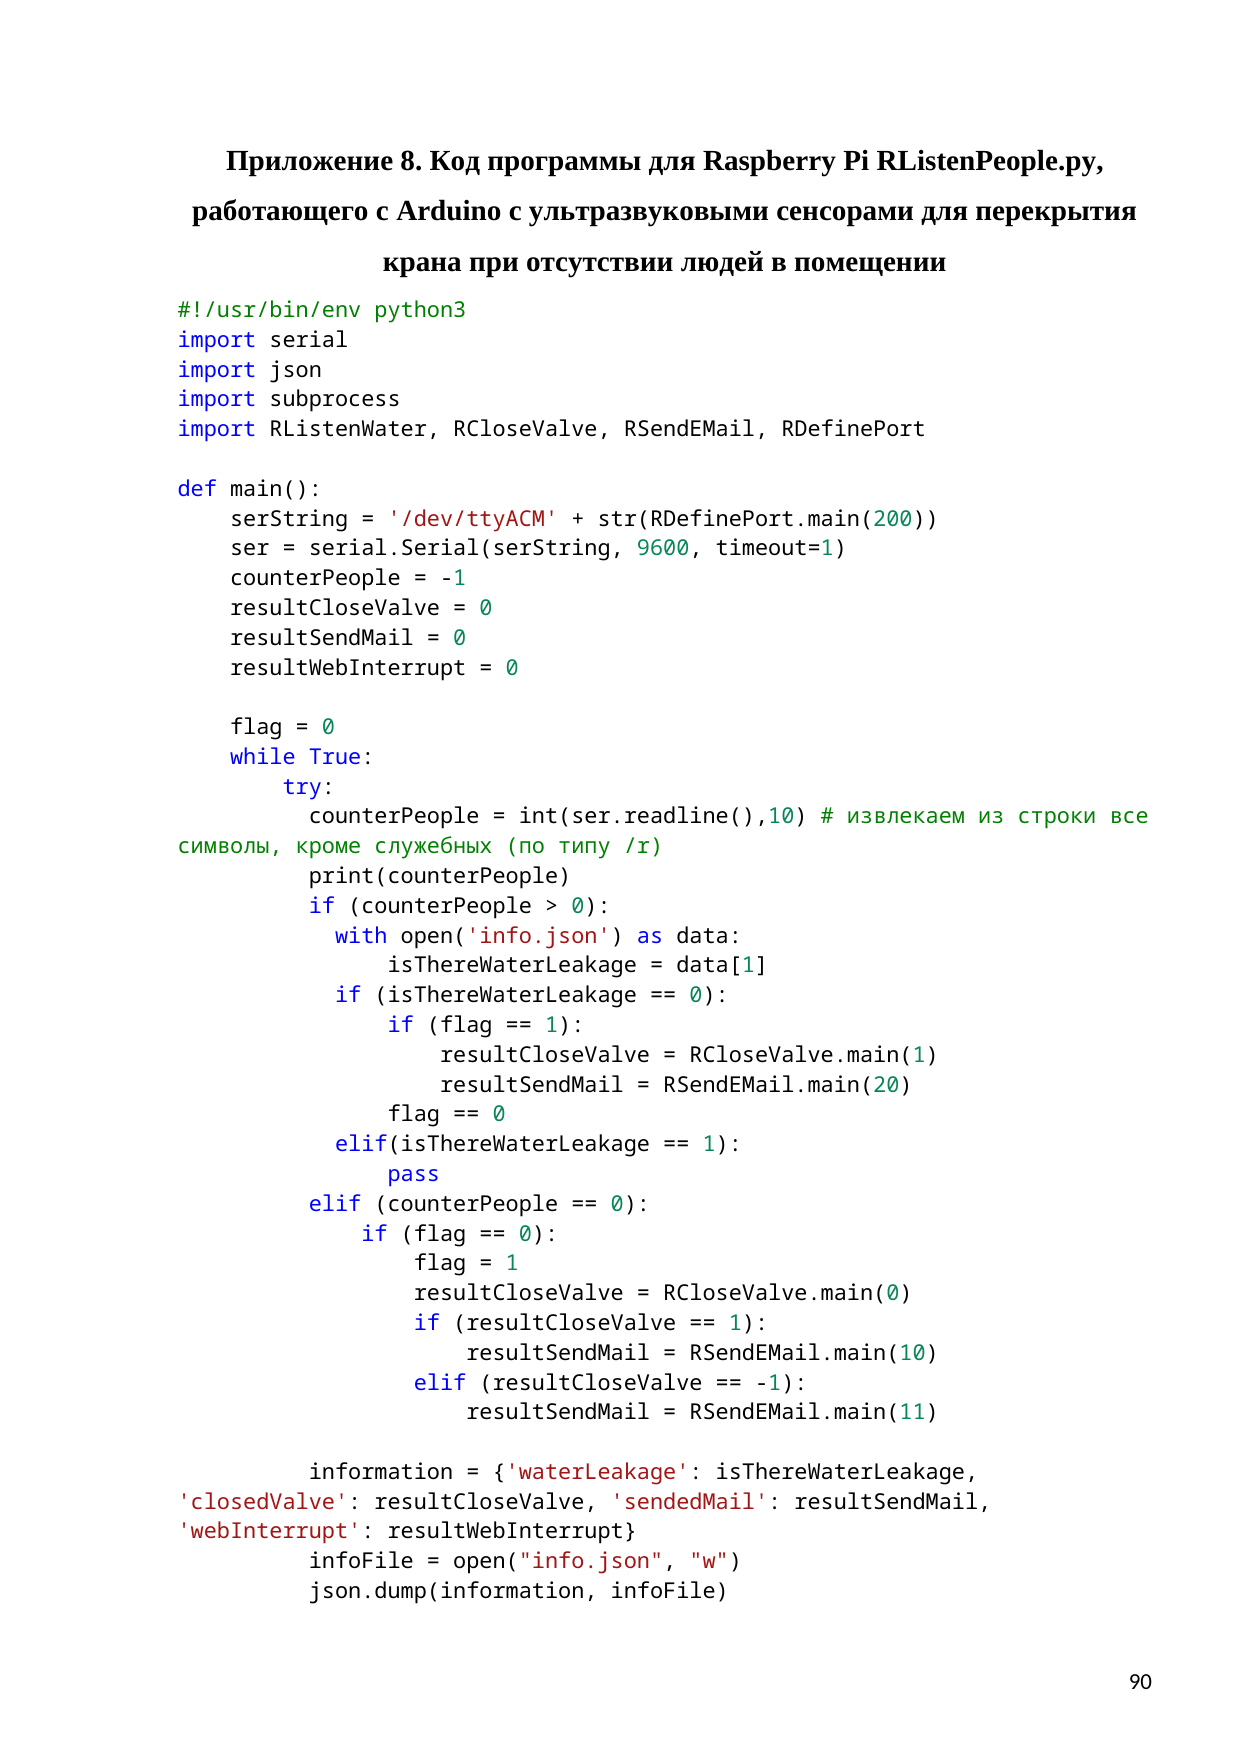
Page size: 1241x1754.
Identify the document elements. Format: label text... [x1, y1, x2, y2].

text elif (resultCloseValve == -1): [177, 1367, 1152, 1396]
text counterPeople = -1 [177, 562, 1152, 592]
text counterPeople = int(ser.readline(),10) # извлекаем из строки все символы, кроме служебных (по типу /r) [177, 801, 1152, 860]
text json.dump(information, infoFile) [177, 1575, 1152, 1605]
text resultCloseValve = RCloseValve.main(0) [177, 1277, 1152, 1307]
text def main(): [177, 473, 1152, 503]
text information = {'waterLeakage': isThereWaterLeakage, 'closedValve': resultCloseValve, 'sendedMail': resultSendMail, 'webInterrupt': resultWebInterrupt} [177, 1456, 1152, 1545]
text resultCloseValve = RCloseValve.main(1) [177, 1039, 1152, 1069]
text elif (counterPeople == 0): [177, 1188, 1152, 1218]
text resultWebInterrupt = 0 [177, 652, 1152, 681]
text serString = '/dev/ttyACM' + str(RDefinePort.main(200)) [177, 503, 1152, 532]
text with open('info.json') as data: [177, 920, 1152, 949]
text Приложение 8. Код программы для Raspberry Pi RListenPeople.py, работающего с Arduino с ультразвуковыми сенсорами для перекрытия крана при отсутствии людей в помещении [177, 143, 1152, 277]
text if (counterPeople > 0): [177, 890, 1152, 920]
text flag = 0 [177, 711, 1152, 741]
text flag = 1 [177, 1247, 1152, 1277]
text #!/usr/bin/env python3 [177, 294, 1152, 324]
text if (flag == 0): [177, 1218, 1152, 1247]
text if (isThereWaterLeakage == 0): [177, 979, 1152, 1009]
text isThereWaterLeakage = data[1] [177, 949, 1152, 979]
text print(counterPeople) [177, 860, 1152, 890]
text import serial [177, 324, 1152, 354]
text pass [177, 1158, 1152, 1188]
text import subprocess [177, 383, 1152, 413]
text flag == 0 [177, 1098, 1152, 1128]
text resultSendMail = RSendEMail.main(10) [177, 1337, 1152, 1367]
text import json [177, 354, 1152, 383]
text resultSendMail = 0 [177, 622, 1152, 652]
text elif(isThereWaterLeakage == 1): [177, 1128, 1152, 1158]
text ser = serial.Serial(serString, 9600, timeout=1) [177, 532, 1152, 562]
text while True: [177, 741, 1152, 771]
text if (flag == 1): [177, 1009, 1152, 1039]
text try: [177, 771, 1152, 801]
text resultSendMail = RSendEMail.main(11) [177, 1396, 1152, 1426]
text infoFile = open("info.json", "w") [177, 1545, 1152, 1575]
text import RListenWater, RCloseValve, RSendEMail, RDefinePort [177, 413, 1152, 443]
text resultCloseValve = 0 [177, 592, 1152, 622]
text resultSendMail = RSendEMail.main(20) [177, 1069, 1152, 1098]
text if (resultCloseValve == 1): [177, 1307, 1152, 1337]
